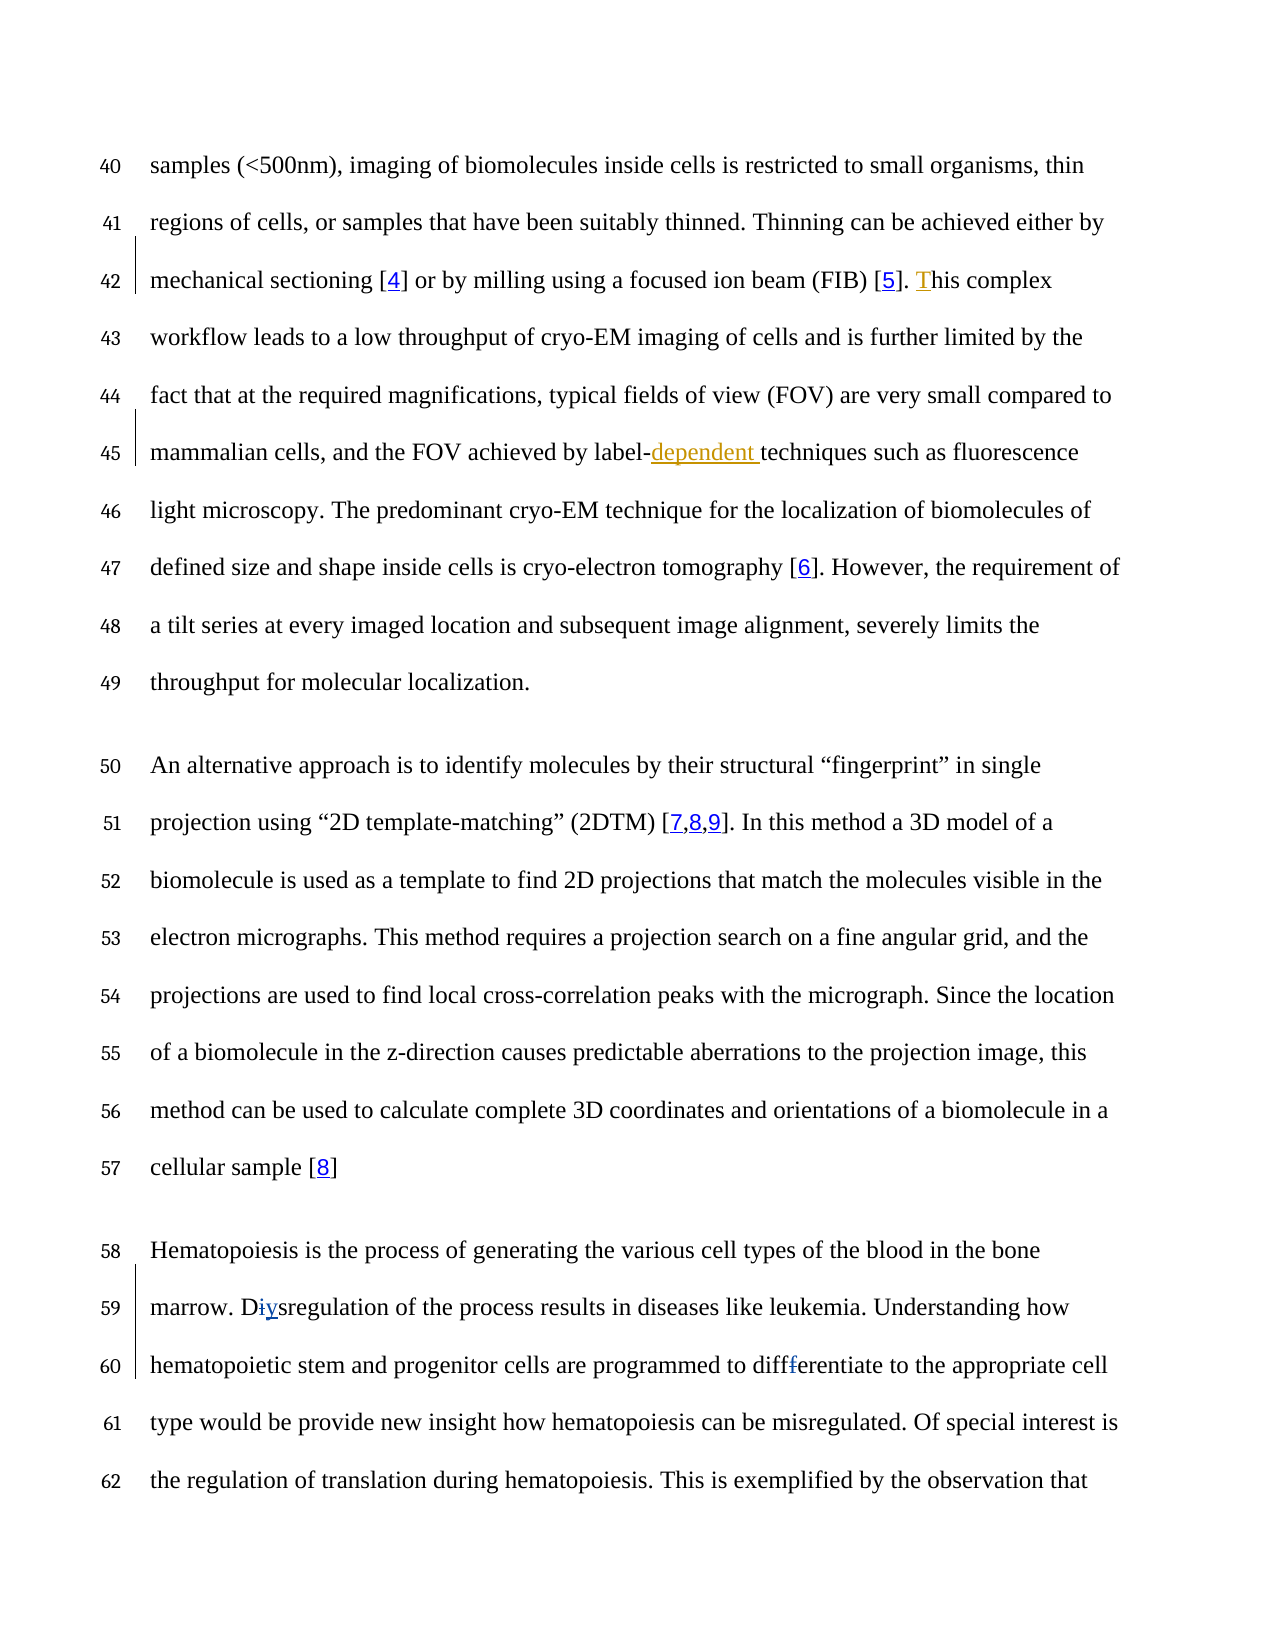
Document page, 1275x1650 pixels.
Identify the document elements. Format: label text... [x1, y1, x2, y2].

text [150, 1235, 1125, 1494]
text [150, 150, 1125, 696]
text An alternative approach is to identify molecules by their structural “fingerprint” in single projection using “2D template-matching” (2DTM) [7,8,9]. In this method a 3D model of a biomolecule is used as a template to find 2D projections that match the molecules visible in the electron micrographs. This method requires a projection search on a fine angular grid, and the projections are used to find local cross-correlation peaks with the micrograph. Since the location of a biomolecule in the z-direction causes predictable aberrations to the projection image, this method can be used to calculate complete 3D coordinates and orientations of a biomolecule in a cellular sample [8] [150, 750, 1125, 1181]
